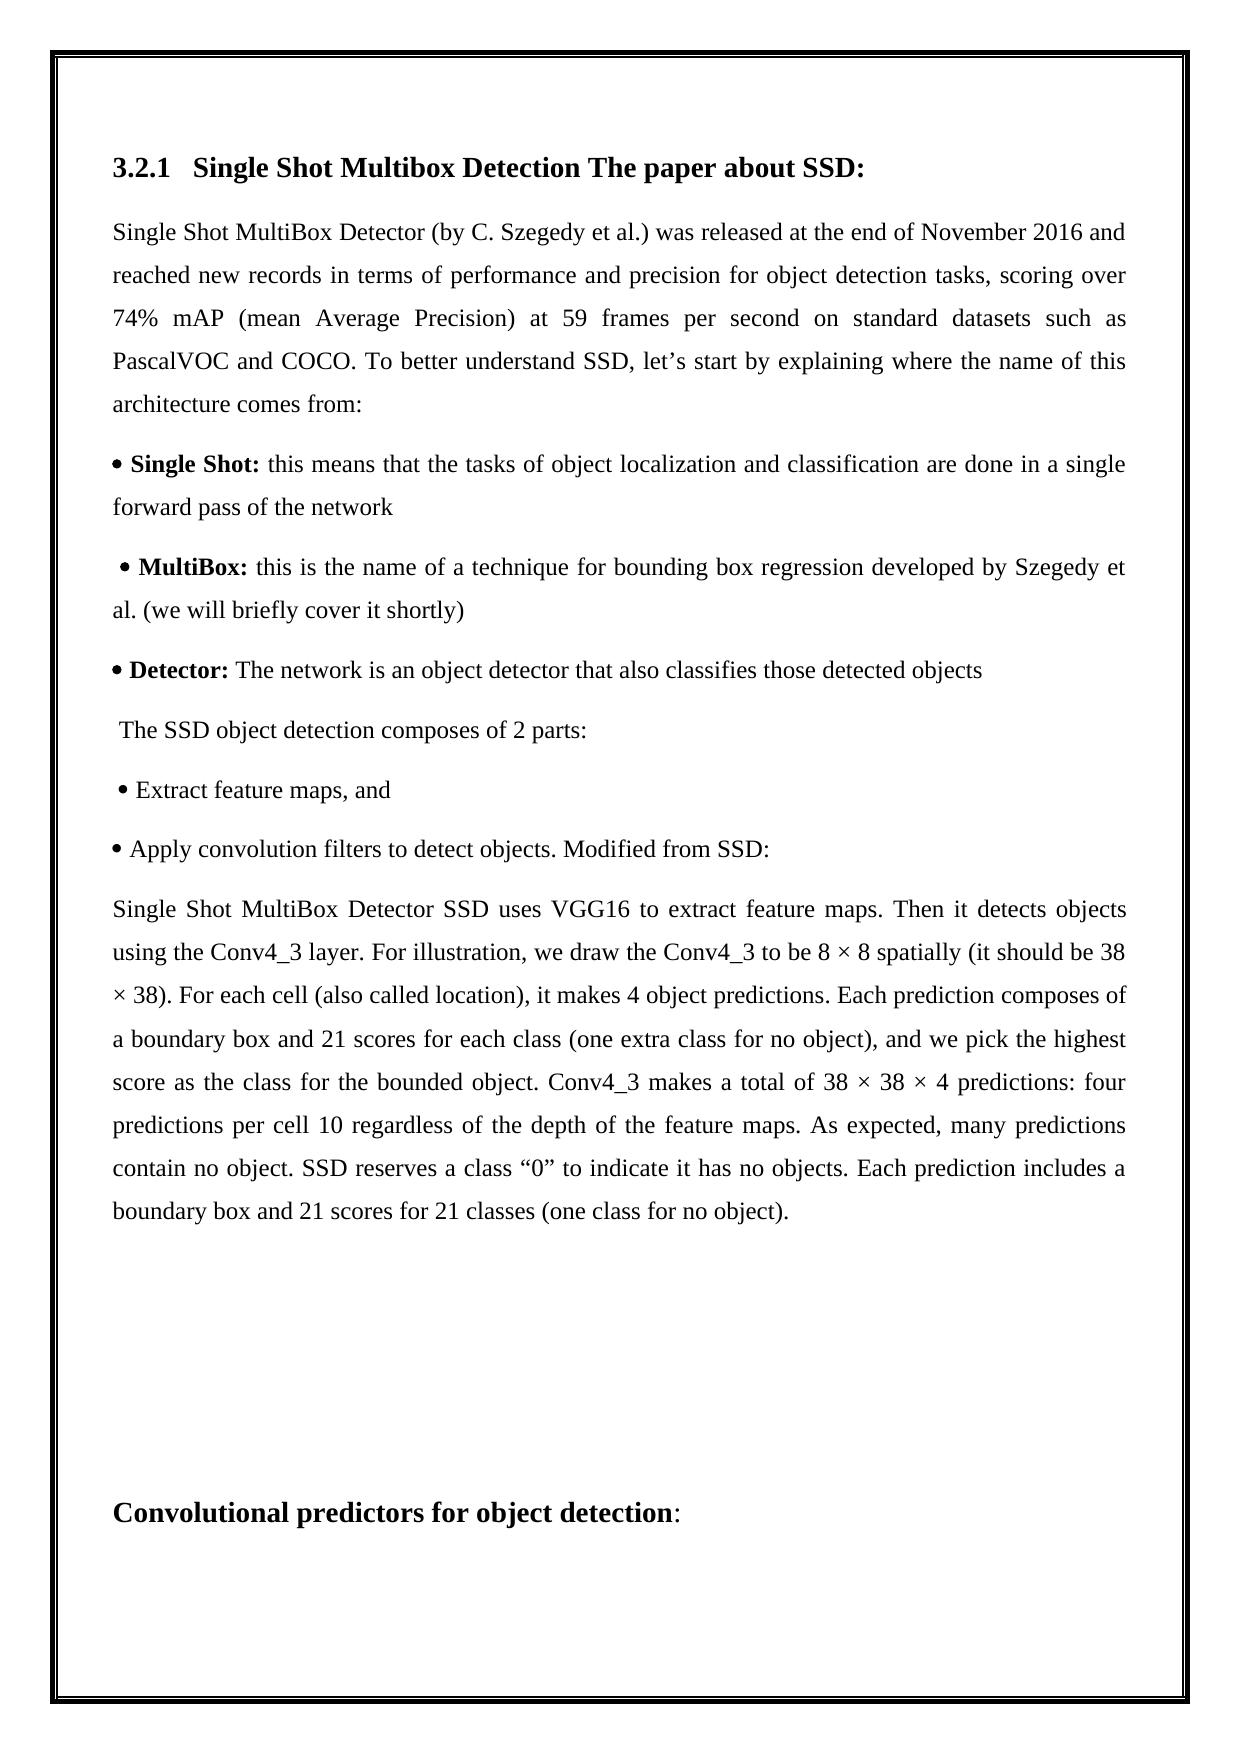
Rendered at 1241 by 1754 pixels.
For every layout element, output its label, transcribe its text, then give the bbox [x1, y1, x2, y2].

text Apply convolution filters to detect objects. Modified from SSD: [112, 834, 1128, 863]
text Single Shot MultiBox Detector (by C. Szegedy et al.) was released at the end of November 2016 and reached new records in terms of performance and precision for object detection tasks, scoring over 74% mAP (mean Average Precision) at 59 frames per second on standard datasets such as PascalVOC and COCO. To better understand SSD, let’s start by explaining where the name of this architecture comes from: [112, 217, 1128, 418]
text 3.2.1 Single Shot Multibox Detection The paper about SSD: [112, 150, 1128, 183]
text Detector: The network is an object detector that also classifies those detected objects [112, 655, 1128, 684]
text MultiBox: this is the name of a technique for bounding box regression developed by Szegedy et al. (we will briefly cover it shortly) [112, 552, 1128, 624]
text Convolutional predictors for object detection: [112, 1495, 1128, 1529]
text Extract feature maps, and [112, 775, 1128, 803]
text Single Shot MultiBox Detector SSD uses VGG16 to extract feature maps. Then it detects objects using the Conv4_3 layer. For illustration, we draw the Conv4_3 to be 8 × 8 spatially (it should be 38 × 38). For each cell (also called location), it makes 4 object predictions. Each prediction composes of a boundary box and 21 scores for each class (one extra class for no object), and we pick the highest score as the class for the bounded object. Conv4_3 makes a total of 38 × 38 × 4 predictions: four predictions per cell 10 regardless of the depth of the feature maps. As expected, many predictions contain no object. SSD reserves a class “0” to indicate it has no objects. Each prediction includes a boundary box and 21 scores for 21 classes (one class for no object). [112, 894, 1128, 1225]
text The SSD object detection composes of 2 parts: [112, 715, 1128, 744]
text Single Shot: this means that the tasks of object localization and classification are done in a single forward pass of the network [112, 449, 1128, 521]
